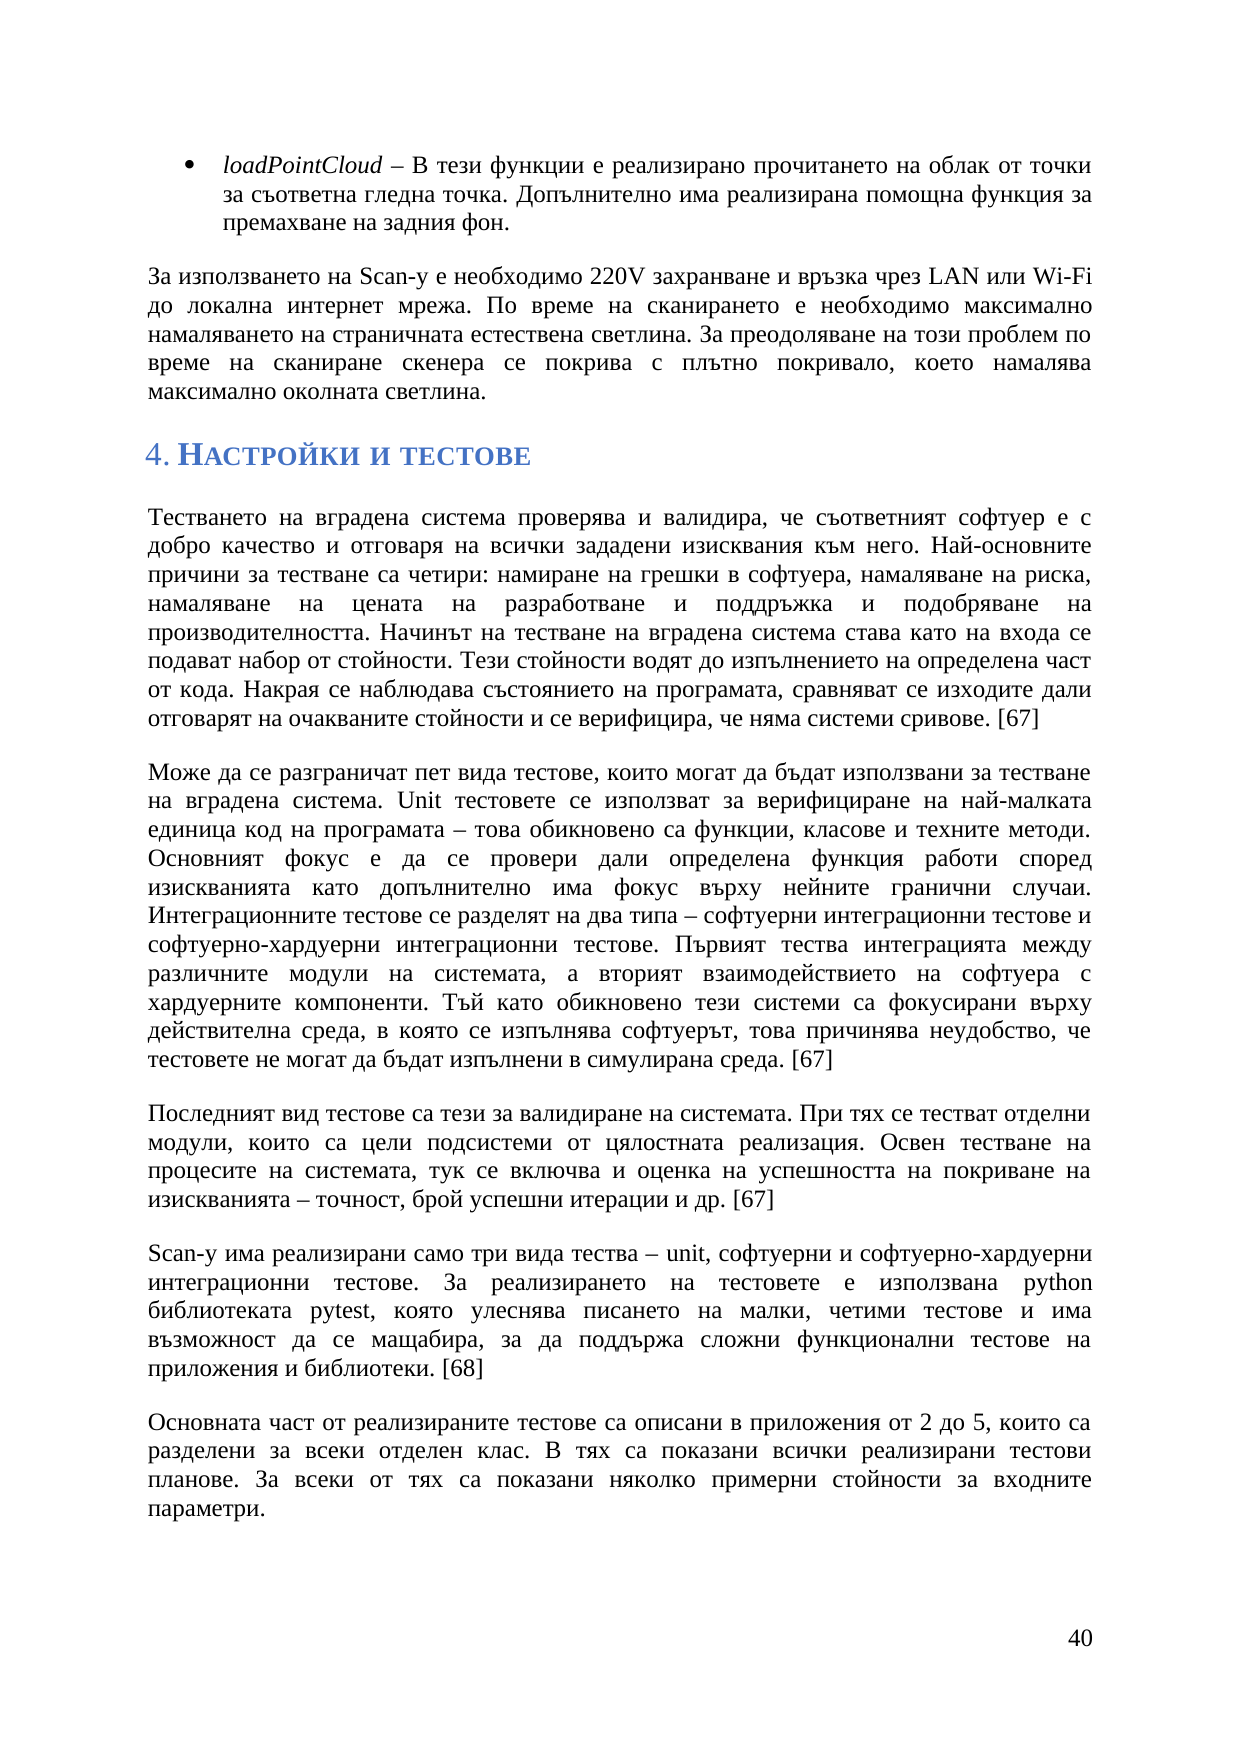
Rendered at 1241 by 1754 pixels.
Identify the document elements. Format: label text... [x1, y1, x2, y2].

subtitle Настройки и тестове [170, 434, 1093, 472]
text За използването на Scan-y е необходимо 220V захранване и връзка чрез LAN или Wi-Fi до локална интернет мрежа. По време на сканирането e необходимо максимално намаляването на страничната естествена светлина. За преодоляване на този проблем по време на сканиране скенера се покрива с плътно покривало, което намалява максимално околната светлина. [148, 261, 1093, 405]
text Последният вид тестове са тези за валидиране на системата. При тях се тестват отделни модули, които са цели подсистеми от цялостната реализация. Освен тестване на процесите на системата, тук се включва и оценка на успешността на покриване на изискванията – точност, брой успешни итерации и др. [67] [148, 1098, 1093, 1213]
text Може да се разграничат пет вида тестове, които могат да бъдат използвани за тестване на вградена система. Unit тестовете се използват за верифициране на най-малката единица код на програмата – това обикновено са функции, класове и техните методи. Основният фокус е да се провери дали определена функция работи според изискванията като допълнително има фокус върху нейните гранични случаи. Интеграционните тестове се разделят на два типа – софтуерни интеграционни тестове и софтуерно-хардуерни интеграционни тестове. Първият тества интеграцията между различните модули на системата, а вторият взаимодействието на софтуера с хардуерните компоненти. Тъй като обикновено тези системи са фокусирани върху действителна среда, в която се изпълнява софтуерът, това причинява неудобство, че тестовете не могат да бъдат изпълнени в симулирана среда. [67] [148, 757, 1093, 1073]
text Основната част от реализираните тестове са описани в приложения от 2 до 5, които са разделени за всеки отделен клас. В тях са показани всички реализирани тестови планове. За всеки от тях са показани няколко примерни стойности за входните параметри. [148, 1407, 1093, 1522]
list loadPointCloud – В тези функции е реализирано прочитането на облак от точки за съответна гледна точка. Допълнително има реализирана помощна функция за премахване на задния фон. [185, 150, 1093, 236]
text Тестването на вградена система проверява и валидира, че съответният софтуер е с добро качество и отговаря на всички зададени изисквания към него. Най-основните причини за тестване са четири: намиране на грешки в софтуера, намаляване на риска, намаляване на цената на разработване и поддръжка и подобряване на производителността. Начинът на тестване на вградена система става като на входа се подават набор от стойности. Тези стойности водят до изпълнението на определена част от кода. Накрая се наблюдава състоянието на програмата, сравняват се изходите дали отговарят на очакваните стойности и се верифицира, че няма системи сривове. [67] [148, 502, 1093, 732]
text Scan-y има реализирани само три вида тества – unit, софтуерни и софтуерно-хардуерни интеграционни тестове. За реализирането на тестовете е използвана python библиотеката pytest, която улеснява писането на малки, четими тестове и има възможност да се мащабира, за да поддържа сложни функционални тестове на приложения и библиотеки. [68] [148, 1238, 1093, 1382]
